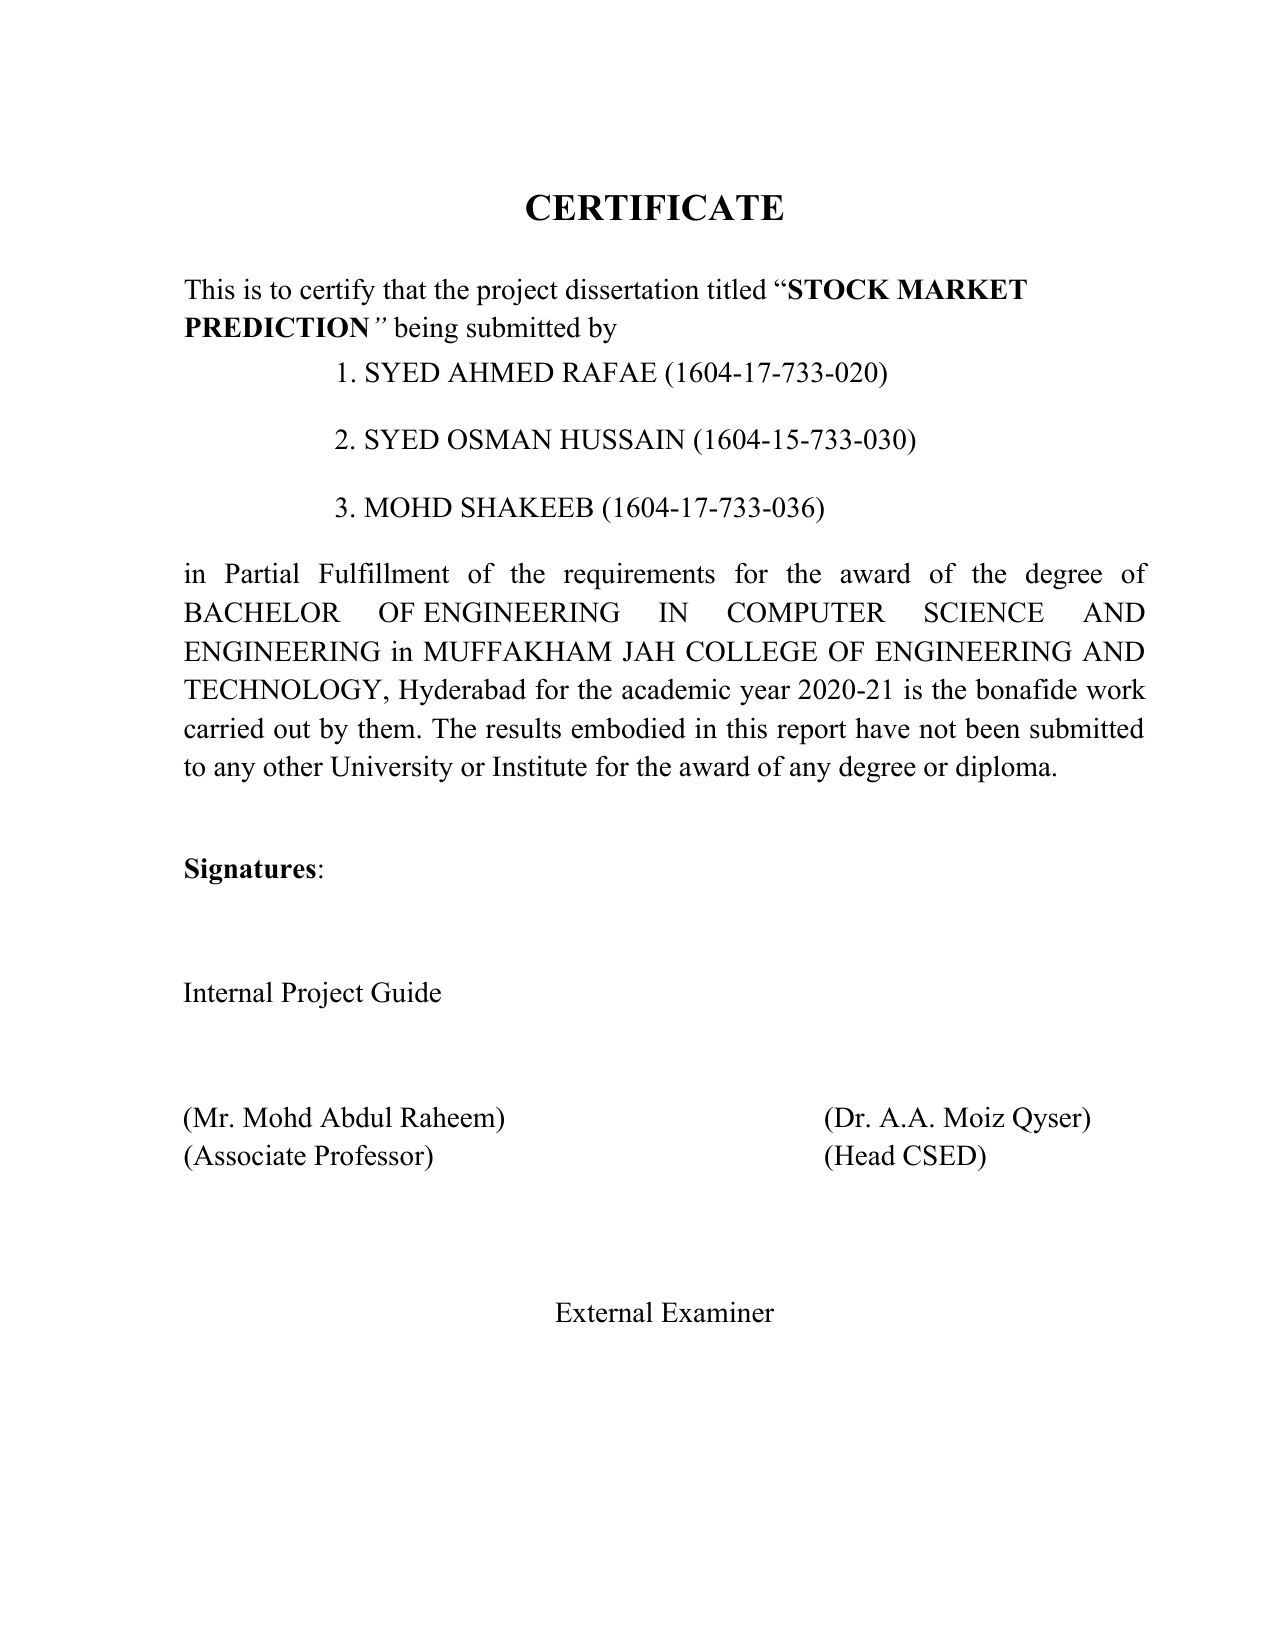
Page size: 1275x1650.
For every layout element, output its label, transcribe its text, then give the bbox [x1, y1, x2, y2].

text 3. MOHD SHAKEEB (1604-17-733-036) [334, 490, 1146, 523]
text CERTIFICATE [183, 186, 1146, 229]
text (Mr. Mohd Abdul Raheem) (Dr. A.A. Moiz Qyser) (Associate Professor) (Head CSED) [183, 1100, 1104, 1172]
text in Partial Fulfillment of the requirements for the award of the degree of BACHELOR OF ENGINEERING IN COMPUTER SCIENCE AND ENGINEERING in MUFFAKHAM JAH COLLEGE OF ENGINEERING AND TECHNOLOGY, Hyderabad for the academic year 2020-21 is the bonafide work carried out by them. The results embodied in this report have not been submitted to any other University or Institute for the award of any degree or diploma. [183, 557, 1146, 783]
text This is to certify that the project dissertation titled “STOCK MARKET PREDICTION” being submitted by [183, 272, 1146, 344]
text Internal Project Guide [183, 975, 1104, 1009]
text 2. SYED OSMAN HUSSAIN (1604-15-733-030) [334, 422, 1146, 456]
text External Examiner [183, 1295, 1146, 1328]
text Signatures: [184, 851, 1146, 884]
text 1. SYED AHMED RAFAE (1604-17-733-020) [335, 355, 1146, 388]
